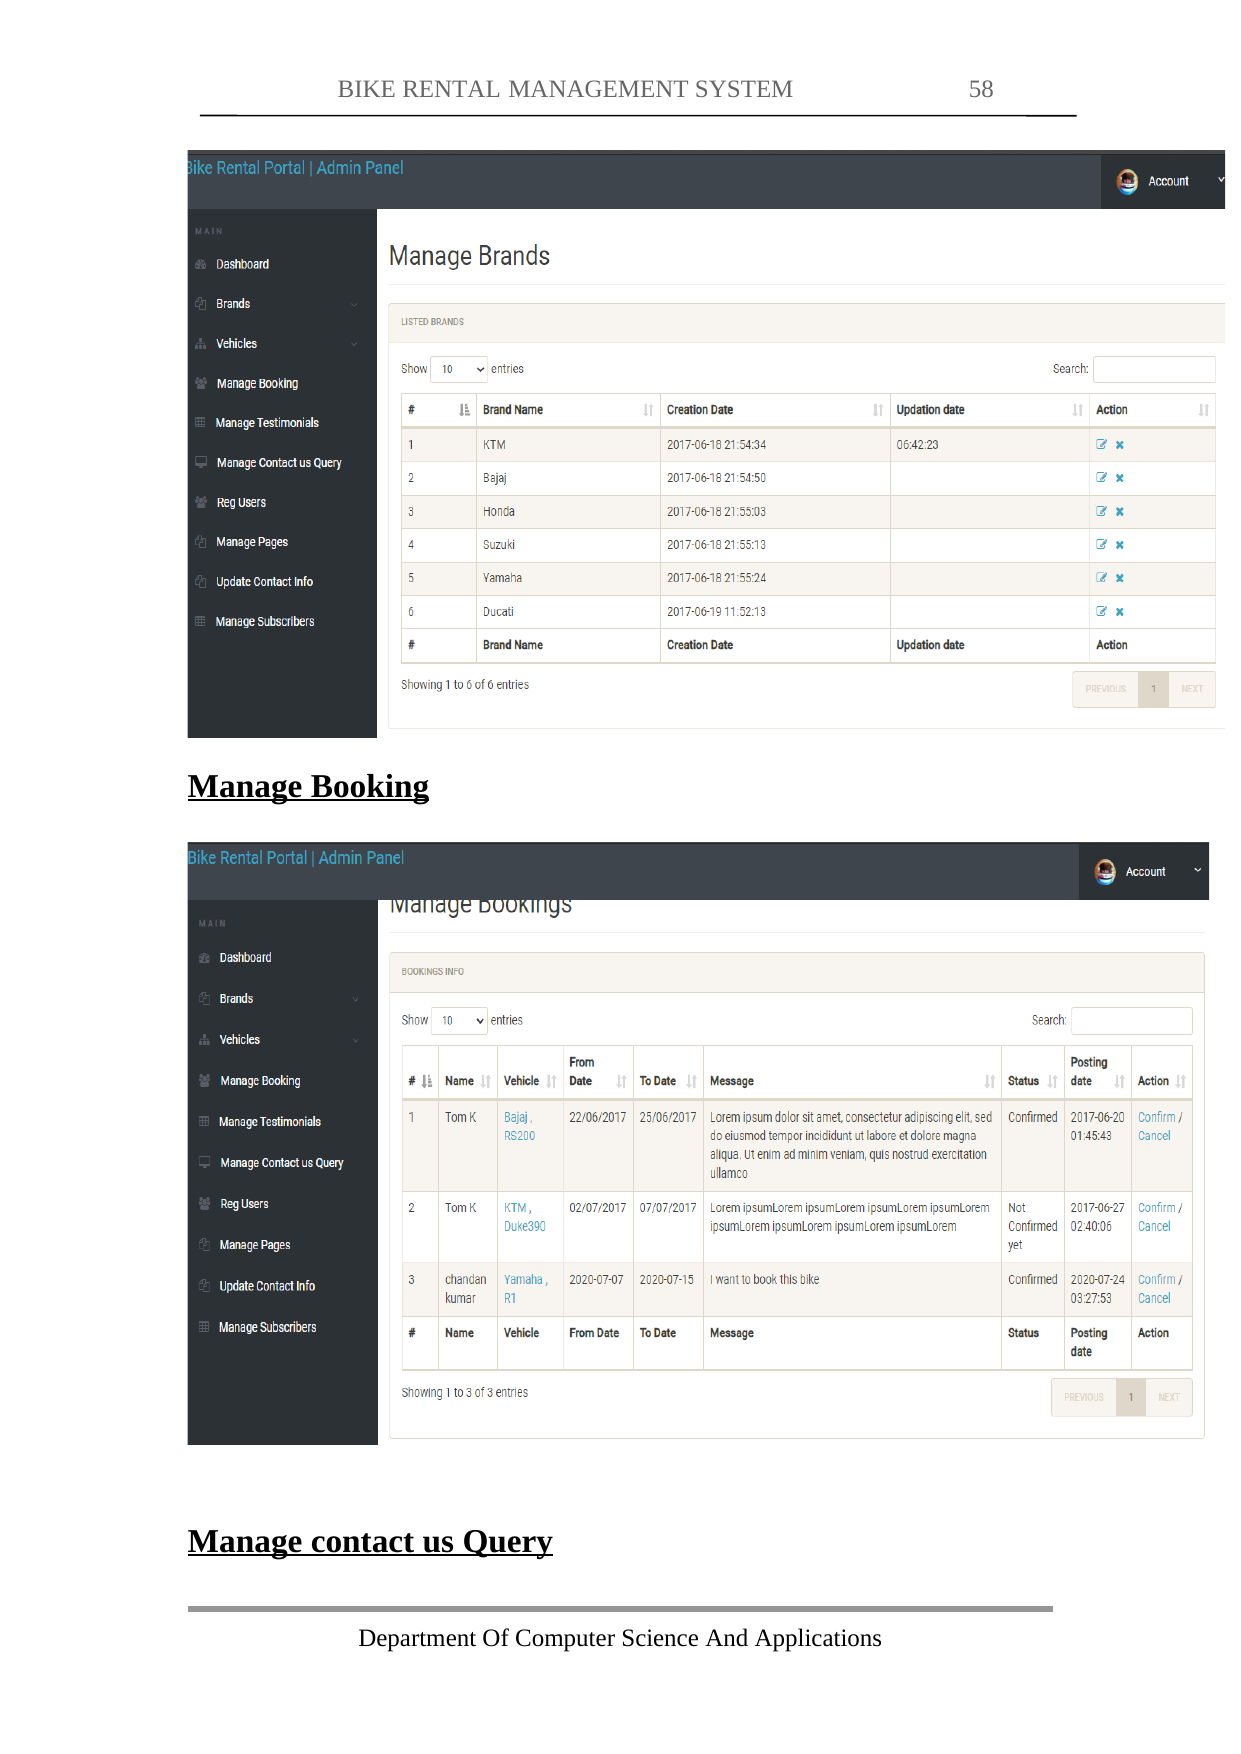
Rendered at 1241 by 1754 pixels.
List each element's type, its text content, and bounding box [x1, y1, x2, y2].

text Manage contact us Query [187, 1521, 1053, 1559]
text Manage Booking [187, 766, 1053, 804]
picture [187, 150, 1226, 738]
picture [187, 842, 1210, 1445]
